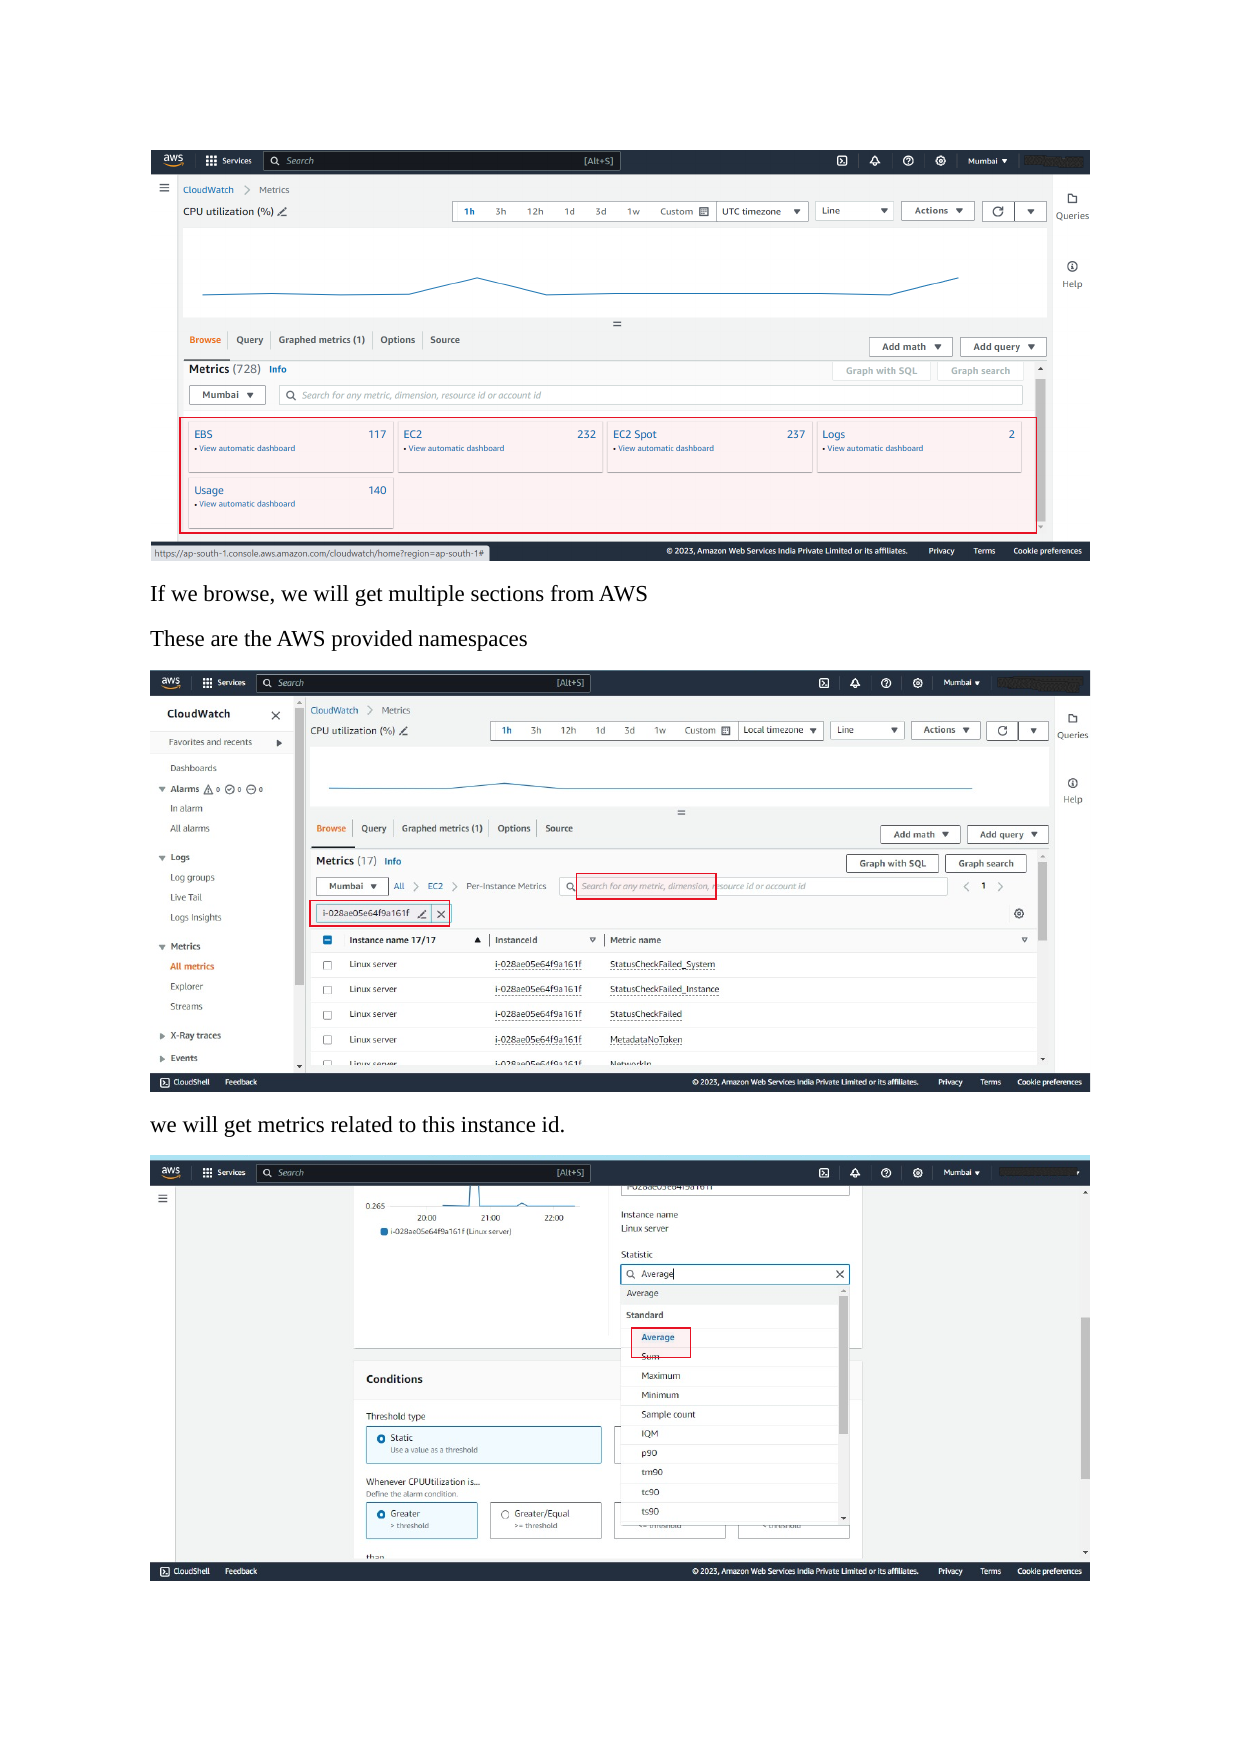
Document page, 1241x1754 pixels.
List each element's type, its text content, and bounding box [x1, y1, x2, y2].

text we will get metrics related to this instance id. [150, 1111, 1090, 1137]
picture [151, 150, 1090, 561]
picture [150, 670, 1091, 1092]
text If we browse, we will get multiple sections from AWS [150, 580, 1090, 606]
picture [150, 1155, 1090, 1581]
text These are the AWS provided namespaces [150, 625, 1090, 651]
